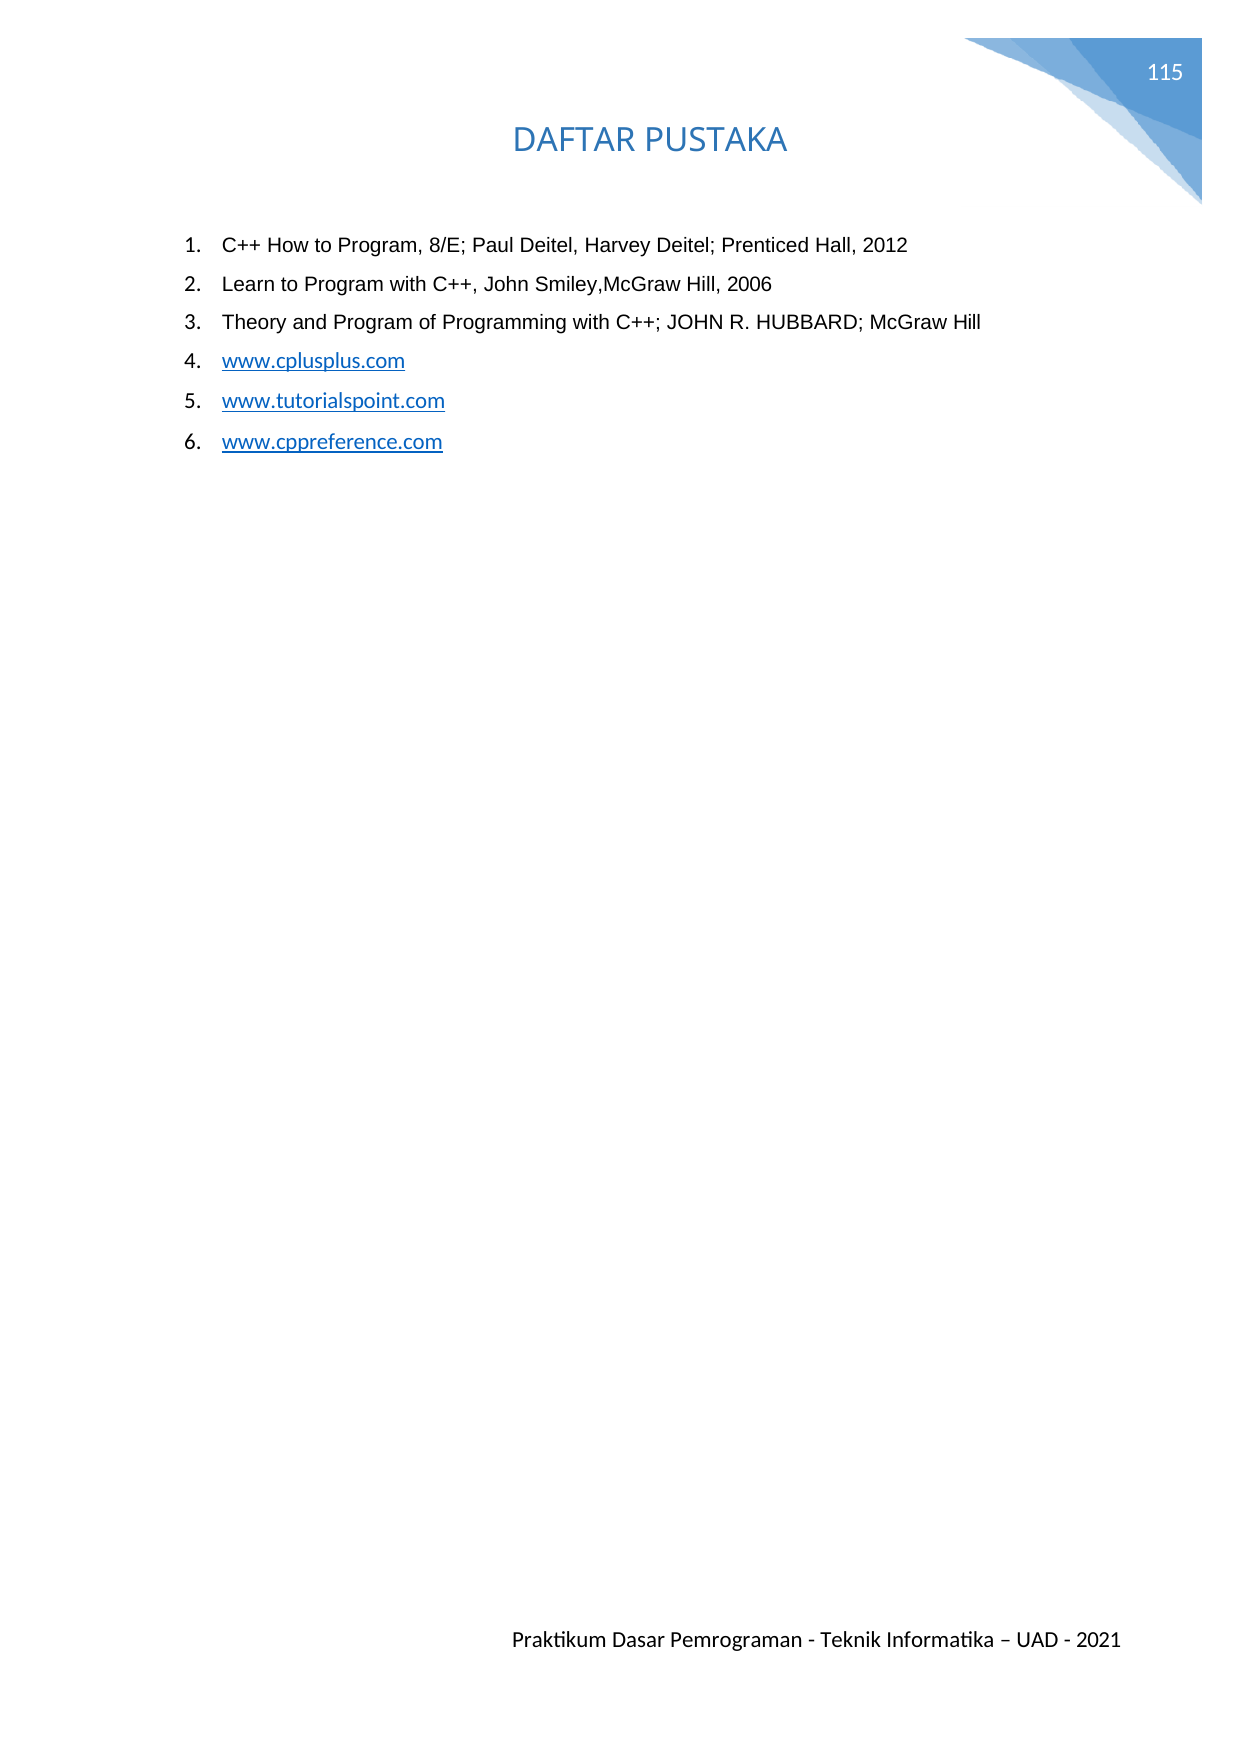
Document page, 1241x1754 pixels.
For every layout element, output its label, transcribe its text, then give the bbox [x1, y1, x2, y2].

list C++ How to Program, 8/E; Paul Deitel, Harvey Deitel; Prenticed Hall, 2012 [184, 230, 1223, 258]
list www.cppreference.com [184, 427, 1223, 455]
subtitle DAFTAR PUSTAKA [179, 116, 961, 162]
list Learn to Program with C++, John Smiley,McGraw Hill, 2006 [184, 269, 1223, 297]
list www.tutorialspoint.com [184, 386, 1223, 414]
list Theory and Program of Programming with C++; JOHN R. HUBBARD; McGraw Hill [184, 307, 1223, 335]
picture [961, 38, 1203, 207]
list www.cplusplus.com [184, 346, 1223, 374]
